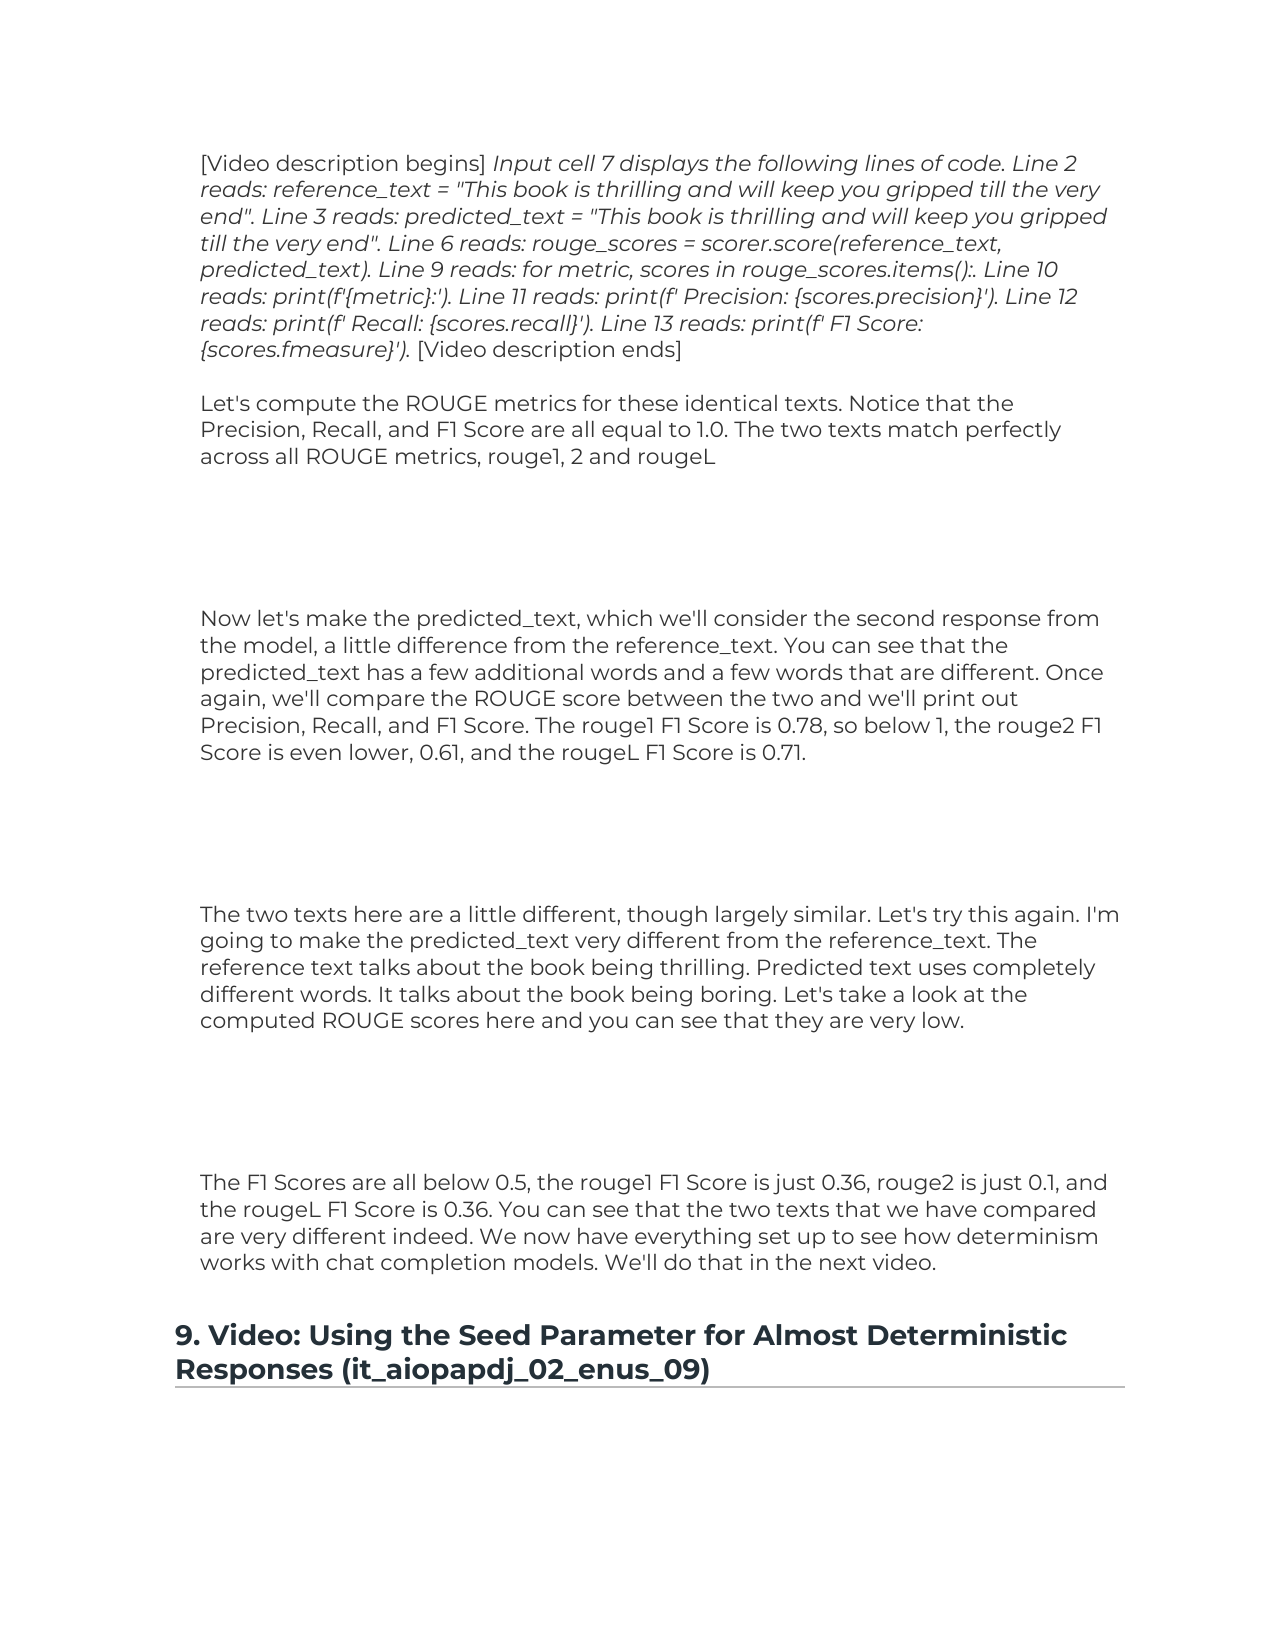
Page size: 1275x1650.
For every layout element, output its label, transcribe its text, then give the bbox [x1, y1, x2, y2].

text The two texts here are a little different, though largely similar. Let's try this again. I'm going to make the predicted_text very different from the reference_text. The reference text talks about the book being thrilling. Predicted text uses completely different words. It talks about the book being boring. Let's take a look at the computed ROUGE scores here and you can see that they are very low. [200, 901, 1125, 1034]
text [200, 150, 1125, 470]
text The F1 Scores are all below 0.5, the rouge1 F1 Score is just 0.36, rouge2 is just 0.1, and the rougeL F1 Score is 0.36. You can see that the two texts that we have compared are very different indeed. We now have everything set up to see how determinism works with chat completion models. We'll do that in the next video. [200, 1169, 1125, 1276]
text Now let's make the predicted_text, which we'll consider the second response from the model, a little difference from the reference_text. You can see that the predicted_text has a few additional words and a few words that are different. Once again, we'll compare the ROUGE score between the two and we'll print out Precision, Recall, and F1 Score. The rouge1 F1 Score is 0.78, so below 1, the rouge2 F1 Score is even lower, 0.61, and the rougeL F1 Score is 0.71. [200, 605, 1125, 765]
subtitle 9. Video: Using the Seed Parameter for Almost Deterministic Responses (it_aiopapdj_02_enus_09) [711, 1318, 1125, 1386]
